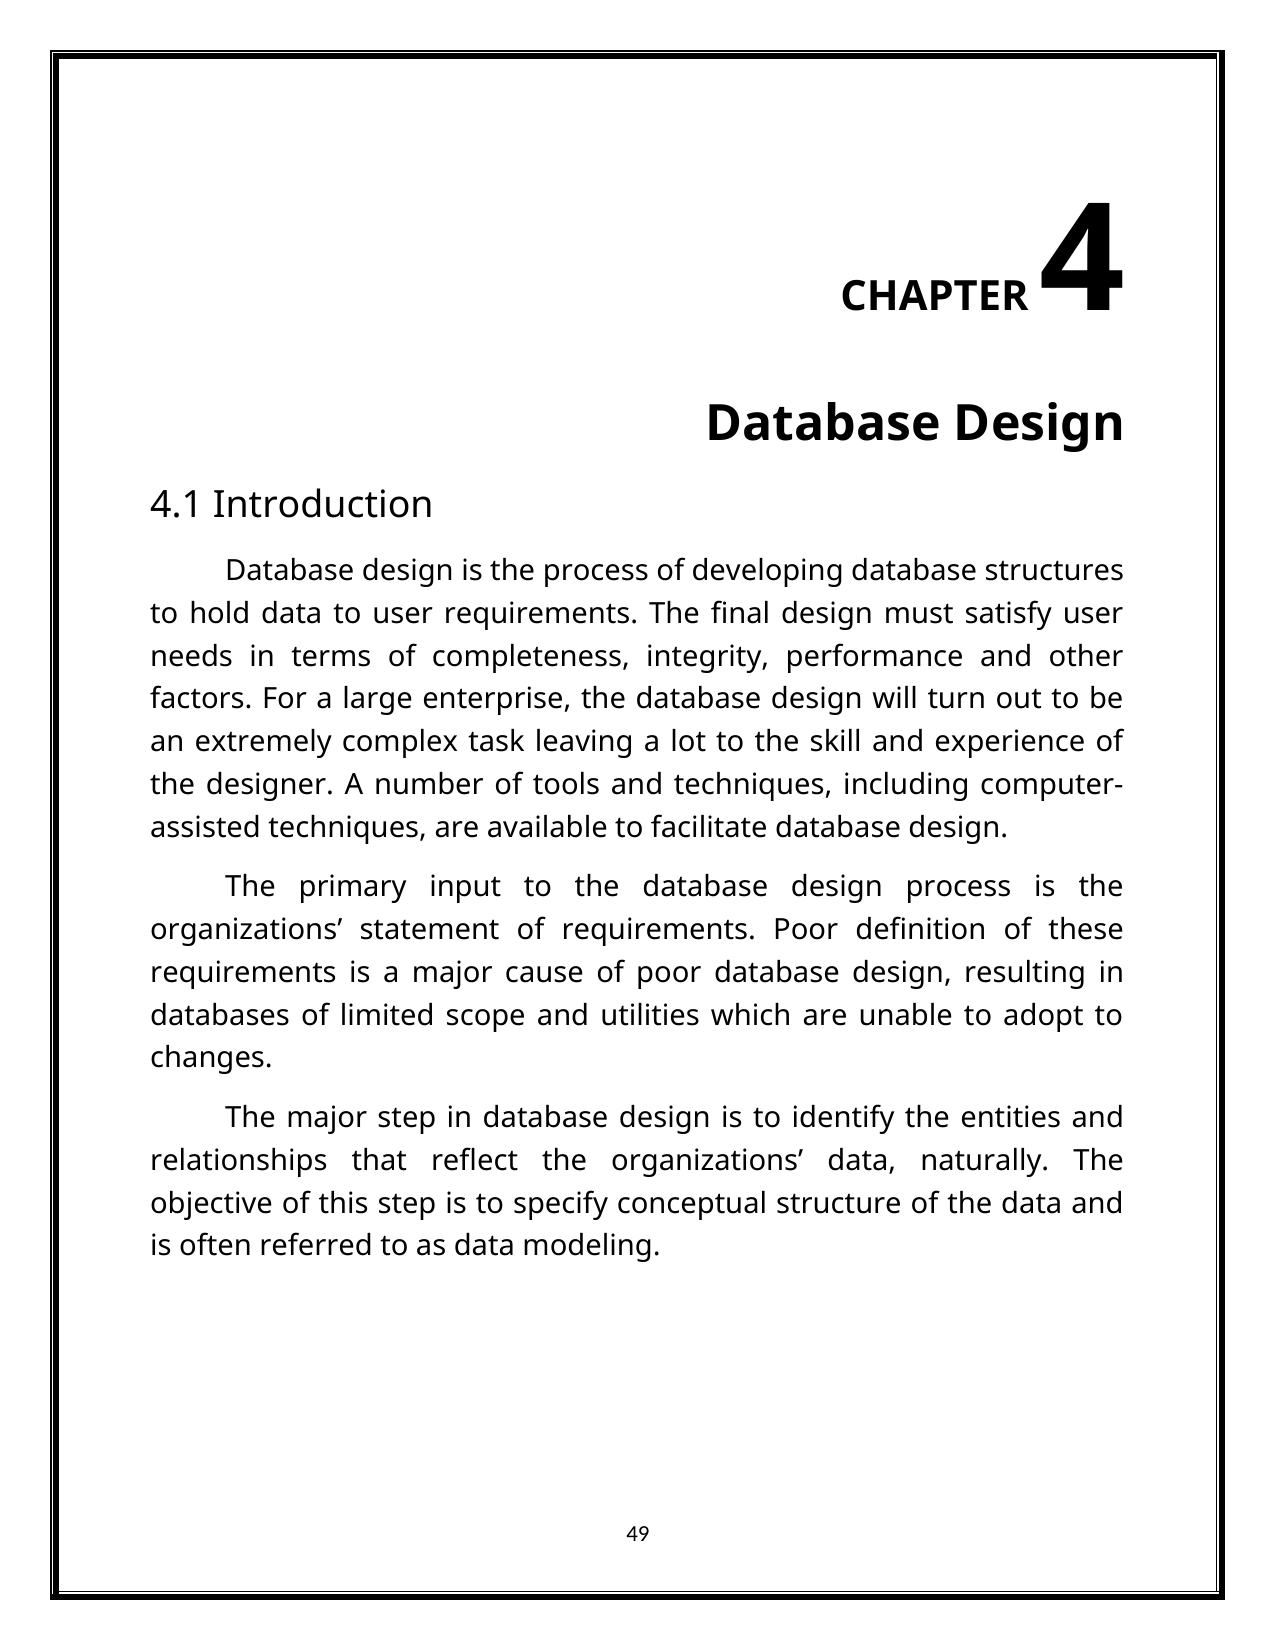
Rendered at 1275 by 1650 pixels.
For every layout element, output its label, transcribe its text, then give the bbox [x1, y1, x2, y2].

text Database Design [150, 387, 1125, 455]
text The primary input to the database design process is the organizations’ statement of requirements. Poor definition of these requirements is a major cause of poor database design, resulting in databases of limited scope and utilities which are unable to adopt to changes. [150, 866, 1125, 1076]
text The major step in database design is to identify the entities and relationships that reflect the organizations’ data, naturally. The objective of this step is to specify conceptual structure of the data and is often referred to as data modeling. [150, 1096, 1125, 1264]
text 4.1 Introduction [150, 477, 1125, 528]
text CHAPTER 4 [150, 150, 1125, 354]
text Database design is the process of developing database structures to hold data to user requirements. The final design must satisfy user needs in terms of completeness, integrity, performance and other factors. For a large enterprise, the database design will turn out to be an extremely complex task leaving a lot to the skill and experience of the designer. A number of tools and techniques, including computer-assisted techniques, are available to facilitate database design. [150, 549, 1125, 846]
